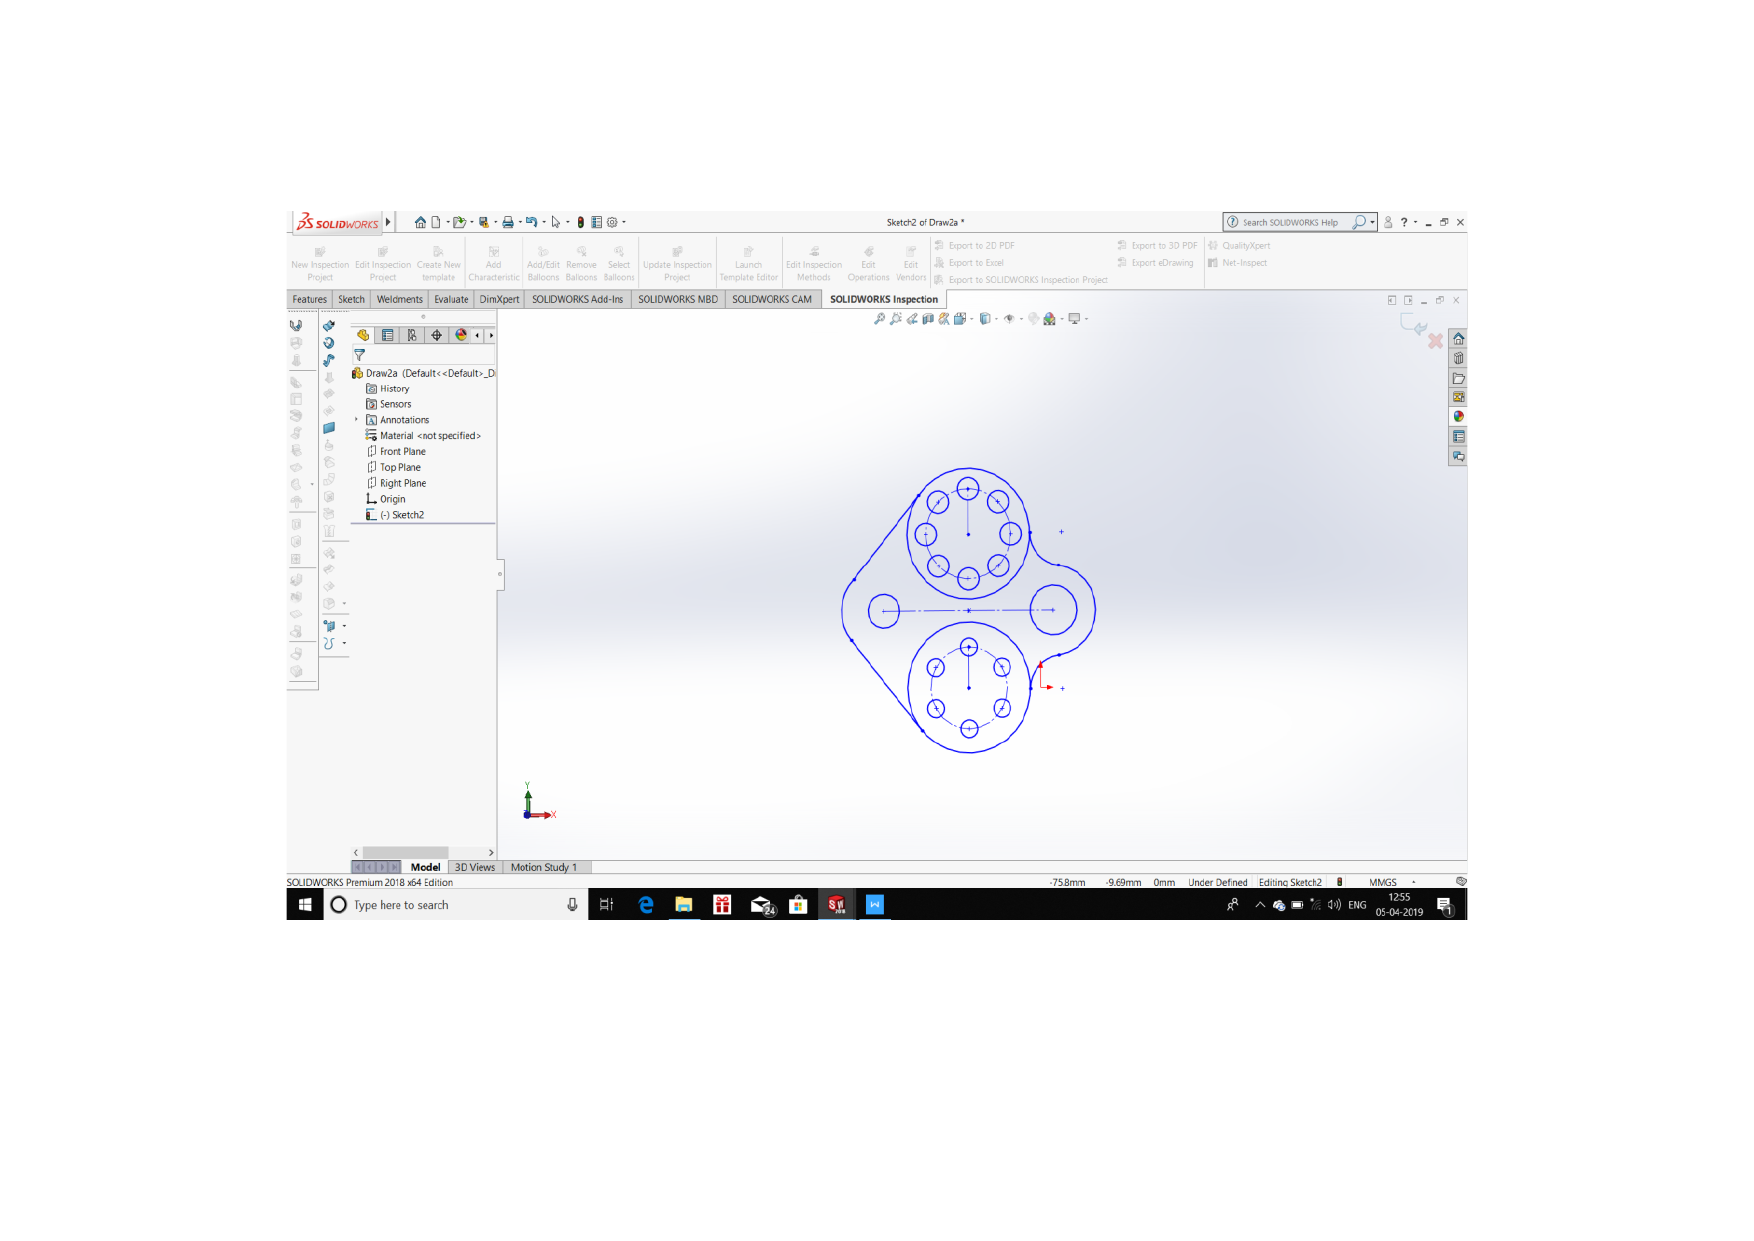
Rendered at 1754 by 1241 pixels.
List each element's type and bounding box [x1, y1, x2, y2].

picture [286, 211, 1468, 920]
